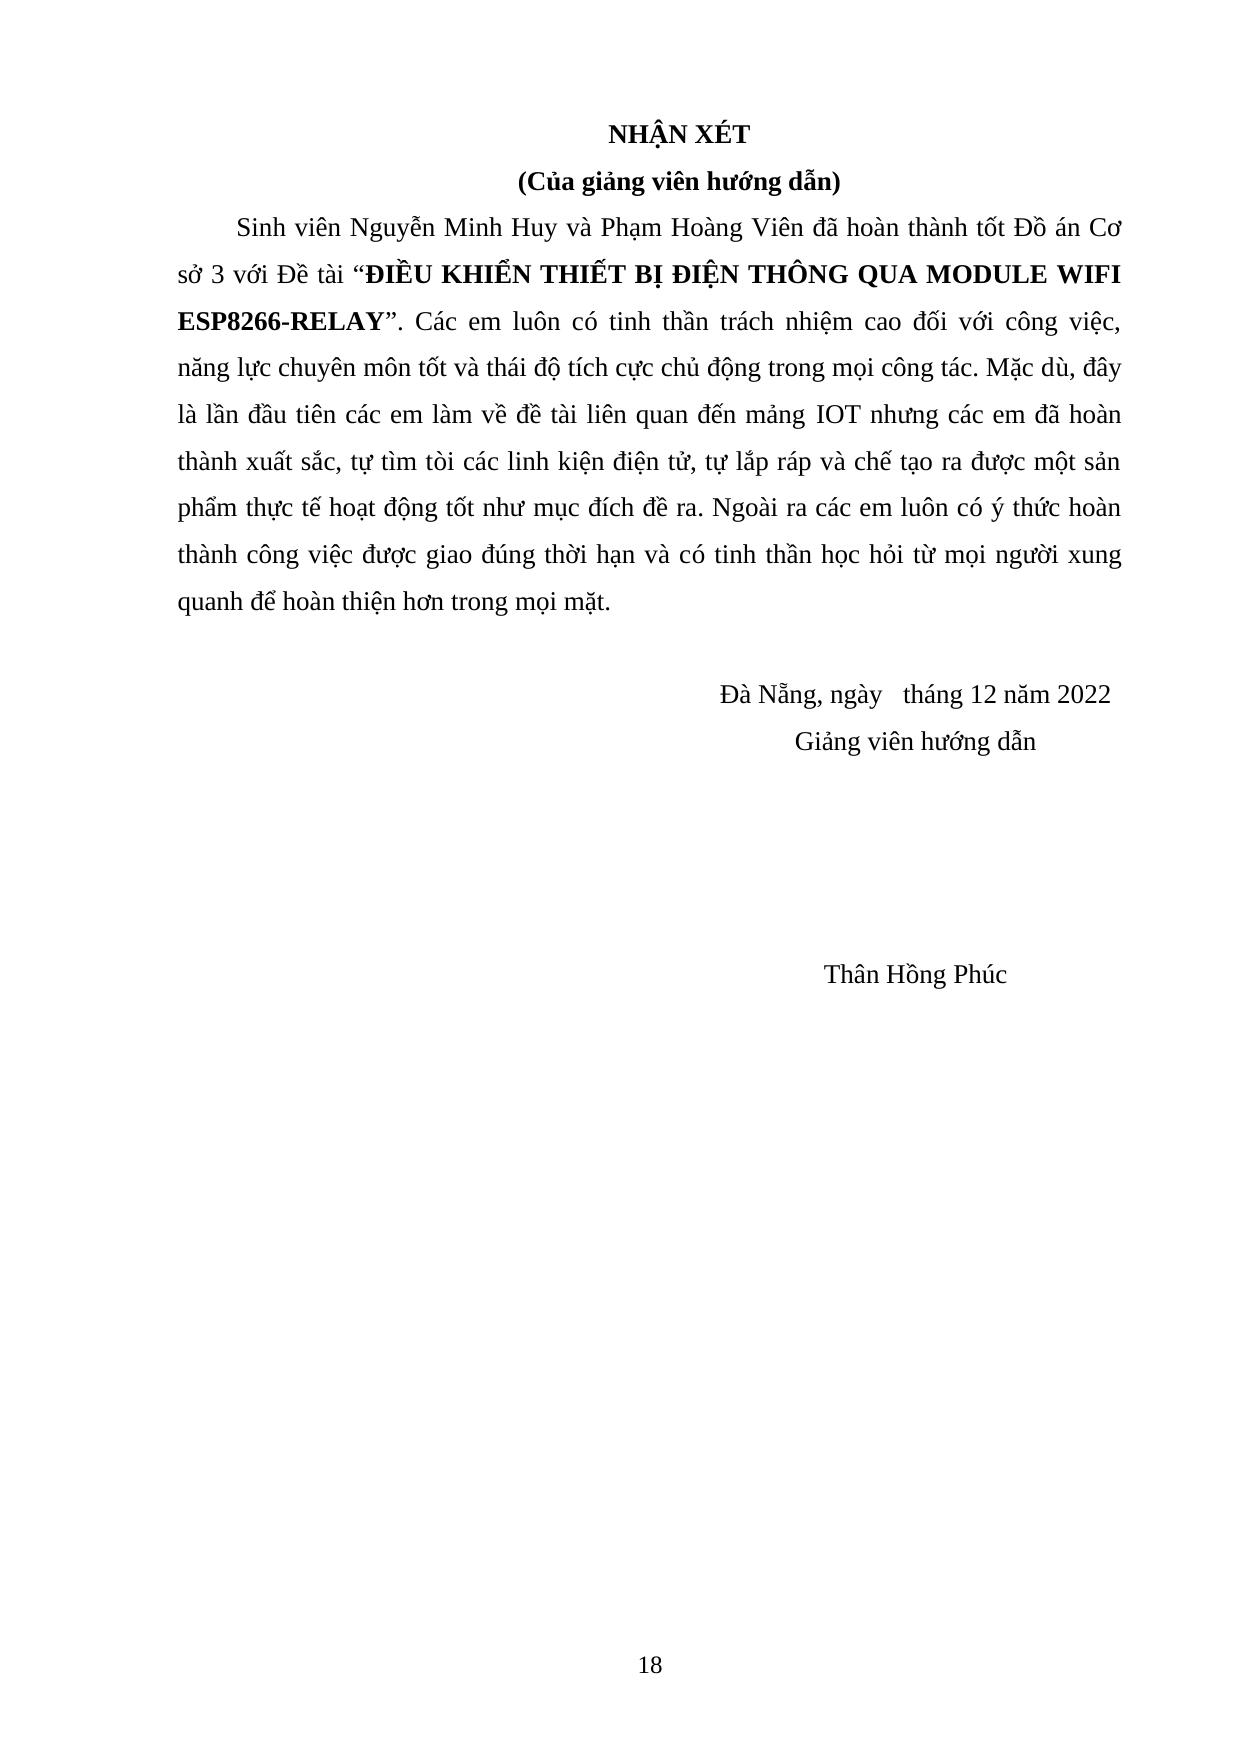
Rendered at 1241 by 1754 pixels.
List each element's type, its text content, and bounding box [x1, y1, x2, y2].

text Giảng viên hướng dẫn [177, 725, 1122, 756]
text NHẬN XÉT [177, 118, 1122, 149]
text (Của giảng viên hướng dẫn) [177, 165, 1122, 196]
text Thân Hồng Phúc [177, 958, 1122, 989]
text Sinh viên Nguyễn Minh Huy và Phạm Hoàng Viên đã hoàn thành tốt Đồ án Cơ sở 3 với Đề tài “ĐIỀU KHIỂN THIẾT BỊ ĐIỆN THÔNG QUA MODULE WIFI ESP8266-RELAY”. Các em luôn có tinh thần trách nhiệm cao đối với công việc, năng lực chuyên môn tốt và thái độ tích cực chủ động trong mọi công tác. Mặc dù, đây là lần đầu tiên các em làm về đề tài liên quan đến mảng IOT nhưng các em đã hoàn thành xuất sắc, tự tìm tòi các linh kiện điện tử, tự lắp ráp và chế tạo ra được một sản phẩm thực tế hoạt động tốt như mục đích đề ra. Ngoài ra các em luôn có ý thức hoàn thành công việc được giao đúng thời hạn và có tinh thần học hỏi từ mọi người xung quanh để hoàn thiện hơn trong mọi mặt. [177, 211, 1122, 616]
text Đà Nẵng, ngày tháng 12 năm 2022 [177, 678, 1122, 709]
